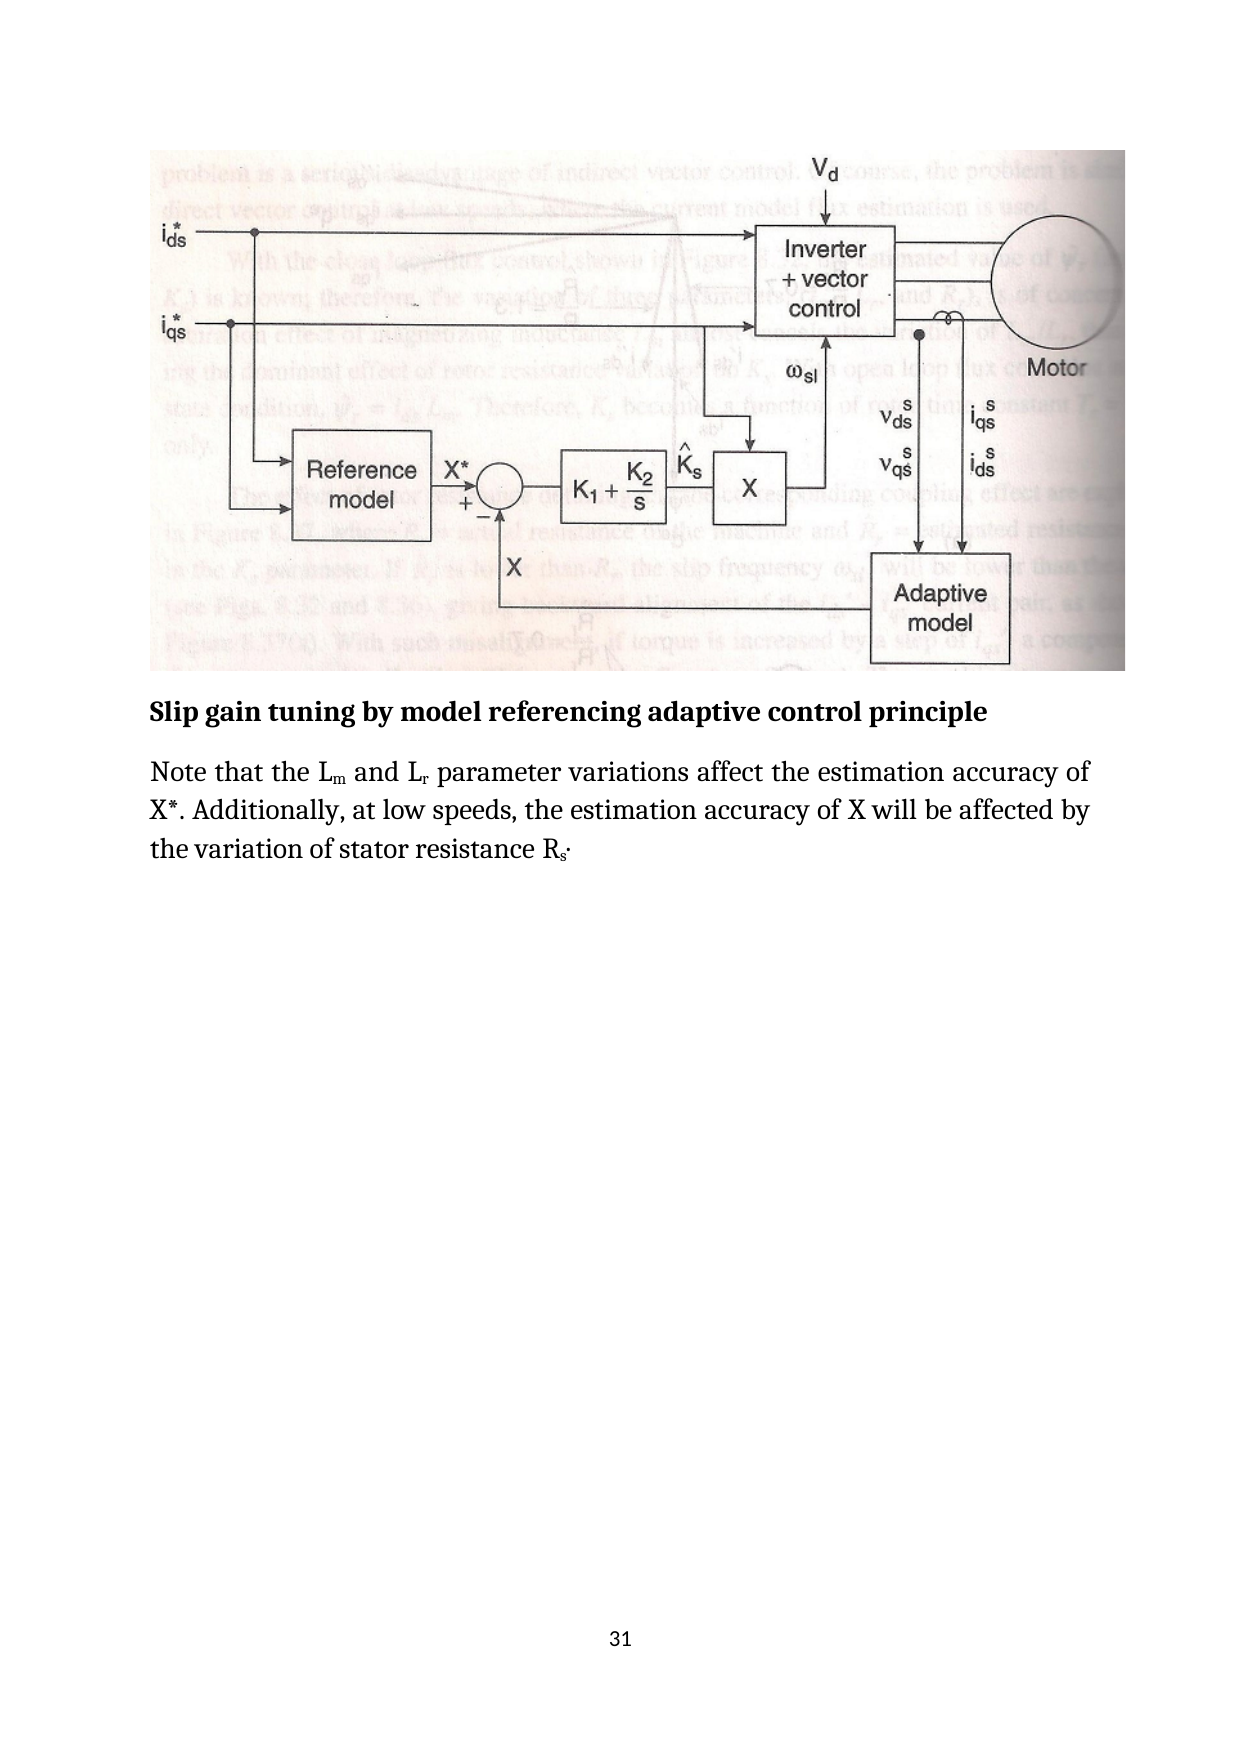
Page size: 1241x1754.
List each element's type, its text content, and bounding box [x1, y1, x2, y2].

text Note that the Lm and Lr parameter variations affect the estimation accuracy of X*. Additionally, at low speeds, the estimation accuracy of X will be affected by the variation of stator resistance Rs· [150, 755, 1090, 865]
picture [150, 150, 1125, 671]
text Slip gain tuning by model referencing adaptive control principle [150, 695, 1090, 729]
